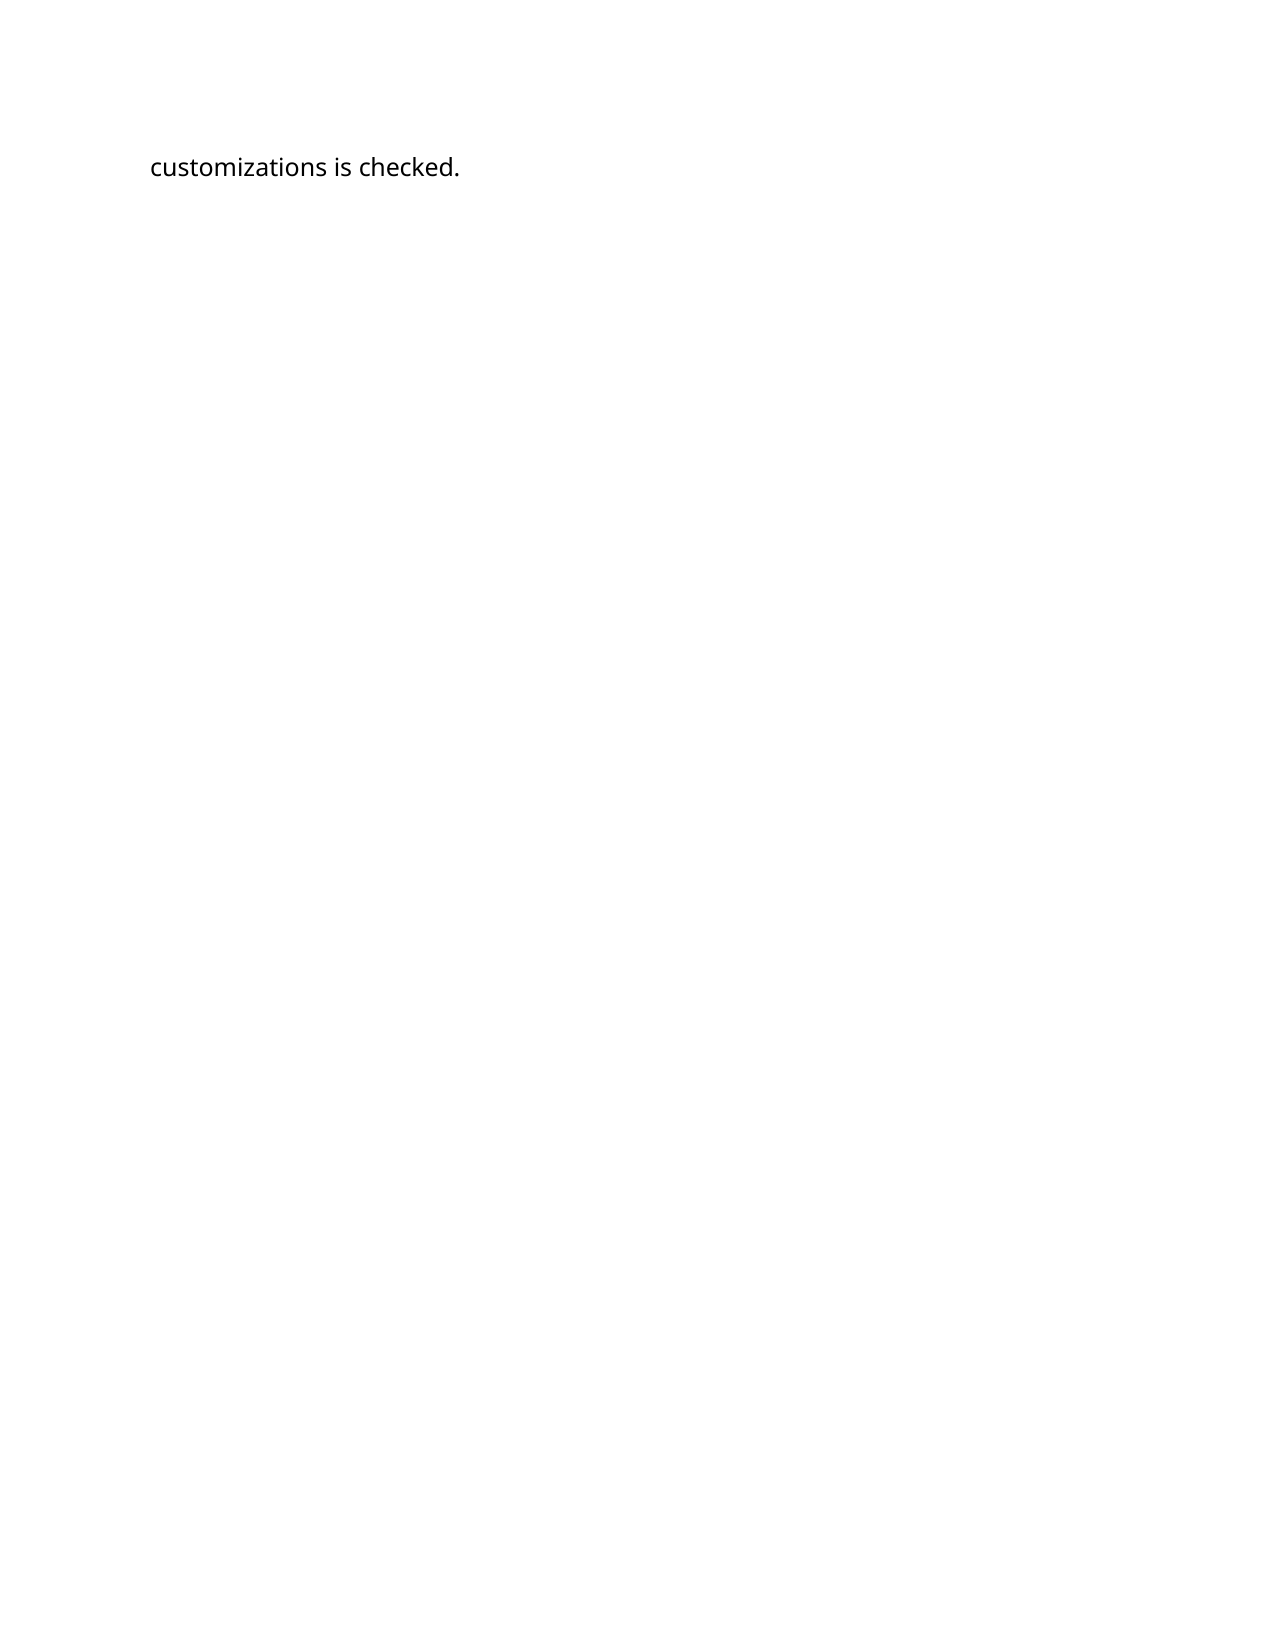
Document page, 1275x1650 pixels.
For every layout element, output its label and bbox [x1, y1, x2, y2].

list [150, 150, 1022, 184]
